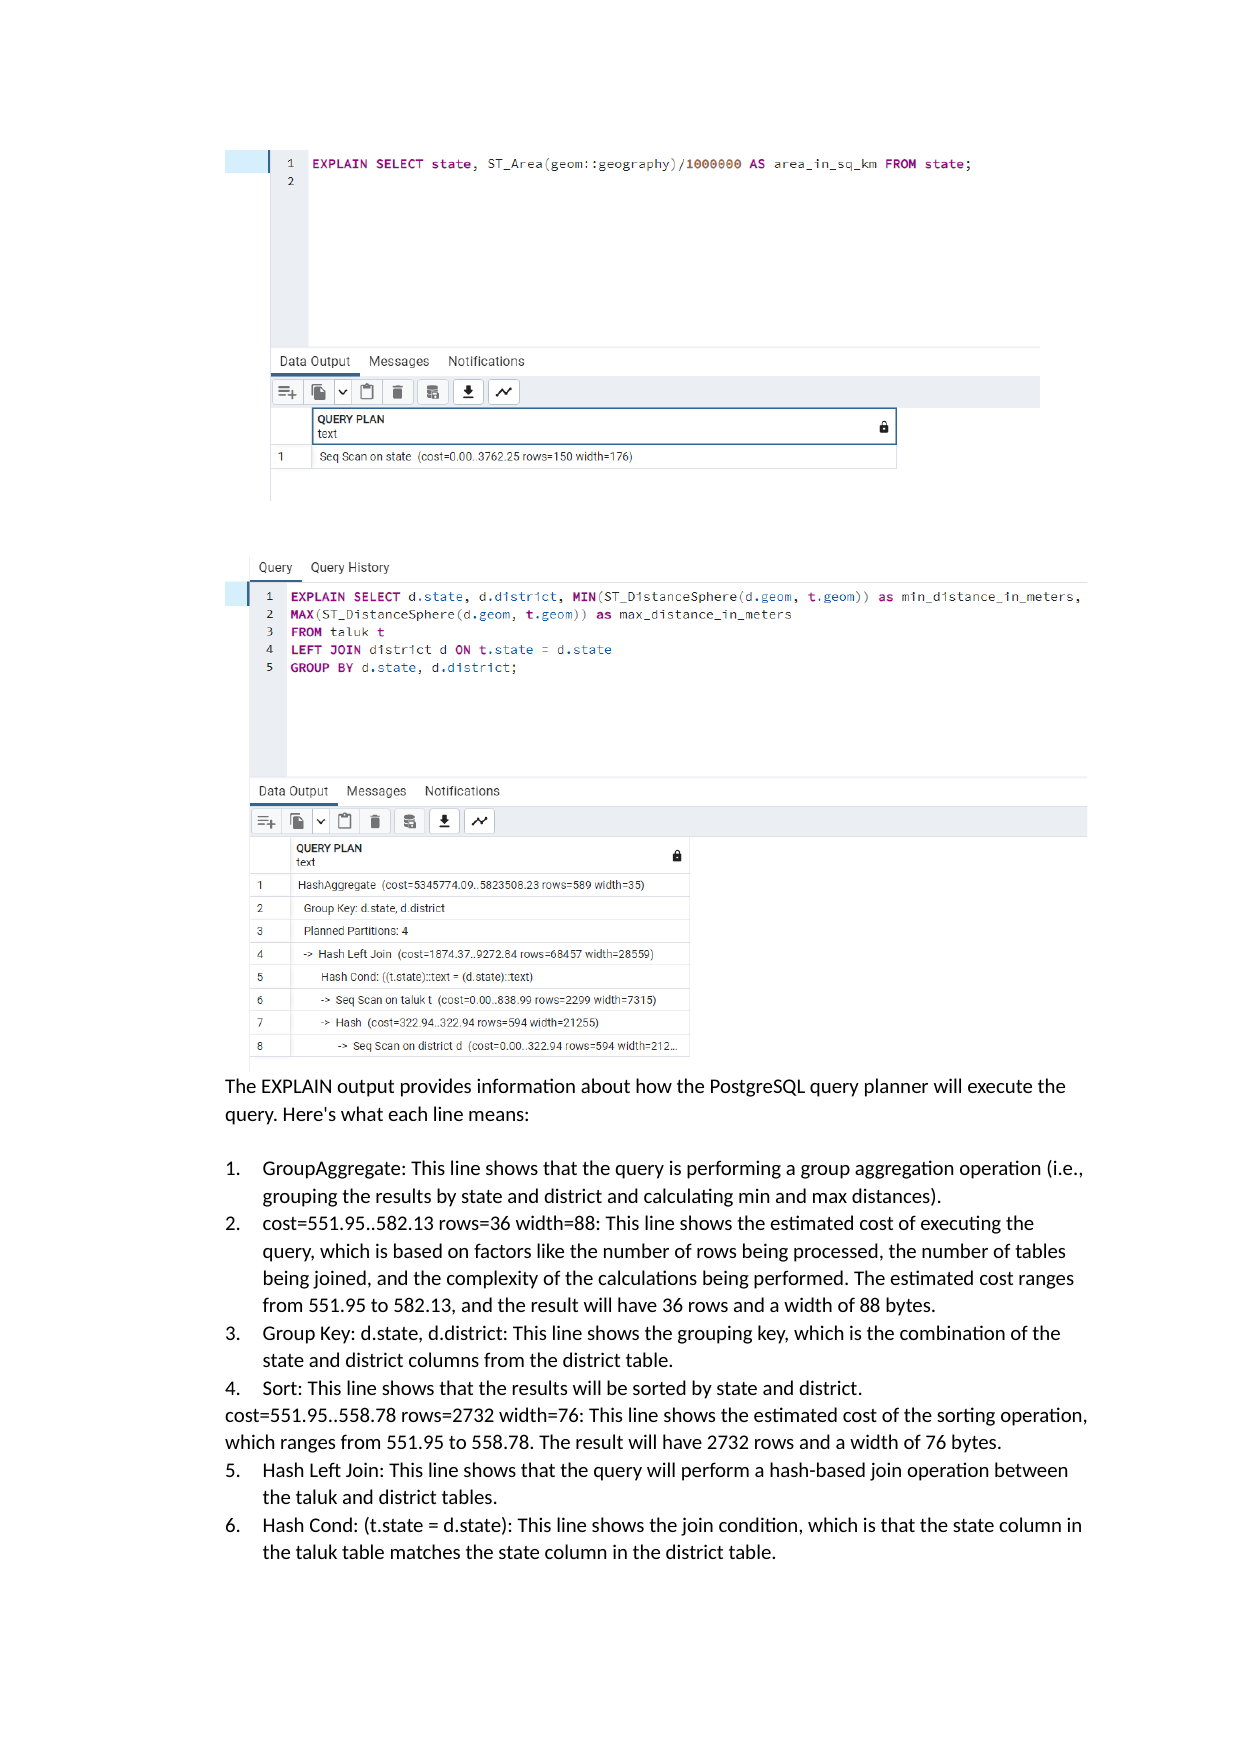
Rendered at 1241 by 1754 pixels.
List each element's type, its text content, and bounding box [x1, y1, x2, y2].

list cost=551.95..558.78 rows=2732 width=76: This line shows the estimated cost of the sorting operation, which ranges from 551.95 to 558.78. The result will have 2732 rows and a width of 76 bytes. [225, 1402, 1090, 1455]
list Sort: This line shows that the results will be sorted by state and district. [225, 1375, 1090, 1400]
list The EXPLAIN output provides information about how the PostgreSQL query planner will execute the query. Here's what each line means: [225, 1073, 1090, 1126]
picture [225, 150, 1040, 501]
list GroupAggregate: This line shows that the query is performing a group aggregation operation (i.e., grouping the results by state and district and calculating min and max distances). [225, 1156, 1090, 1208]
list Hash Left Join: This line shows that the query will perform a hash-based join operation between the taluk and district tables. [225, 1457, 1090, 1510]
picture [225, 557, 1088, 1072]
list Hash Cond: (t.state = d.state): This line shows the join condition, which is that the state column in the taluk table matches the state column in the district table. [225, 1512, 1090, 1564]
list Group Key: d.state, d.district: This line shows the grouping key, which is the combination of the state and district columns from the district table. [225, 1320, 1090, 1373]
list cost=551.95..582.13 rows=36 width=88: This line shows the estimated cost of executing the query, which is based on factors like the number of rows being processed, the number of tables being joined, and the complexity of the calculations being performed. The estimated cost ranges from 551.95 to 582.13, and the result will have 36 rows and a width of 88 bytes. [225, 1210, 1090, 1318]
